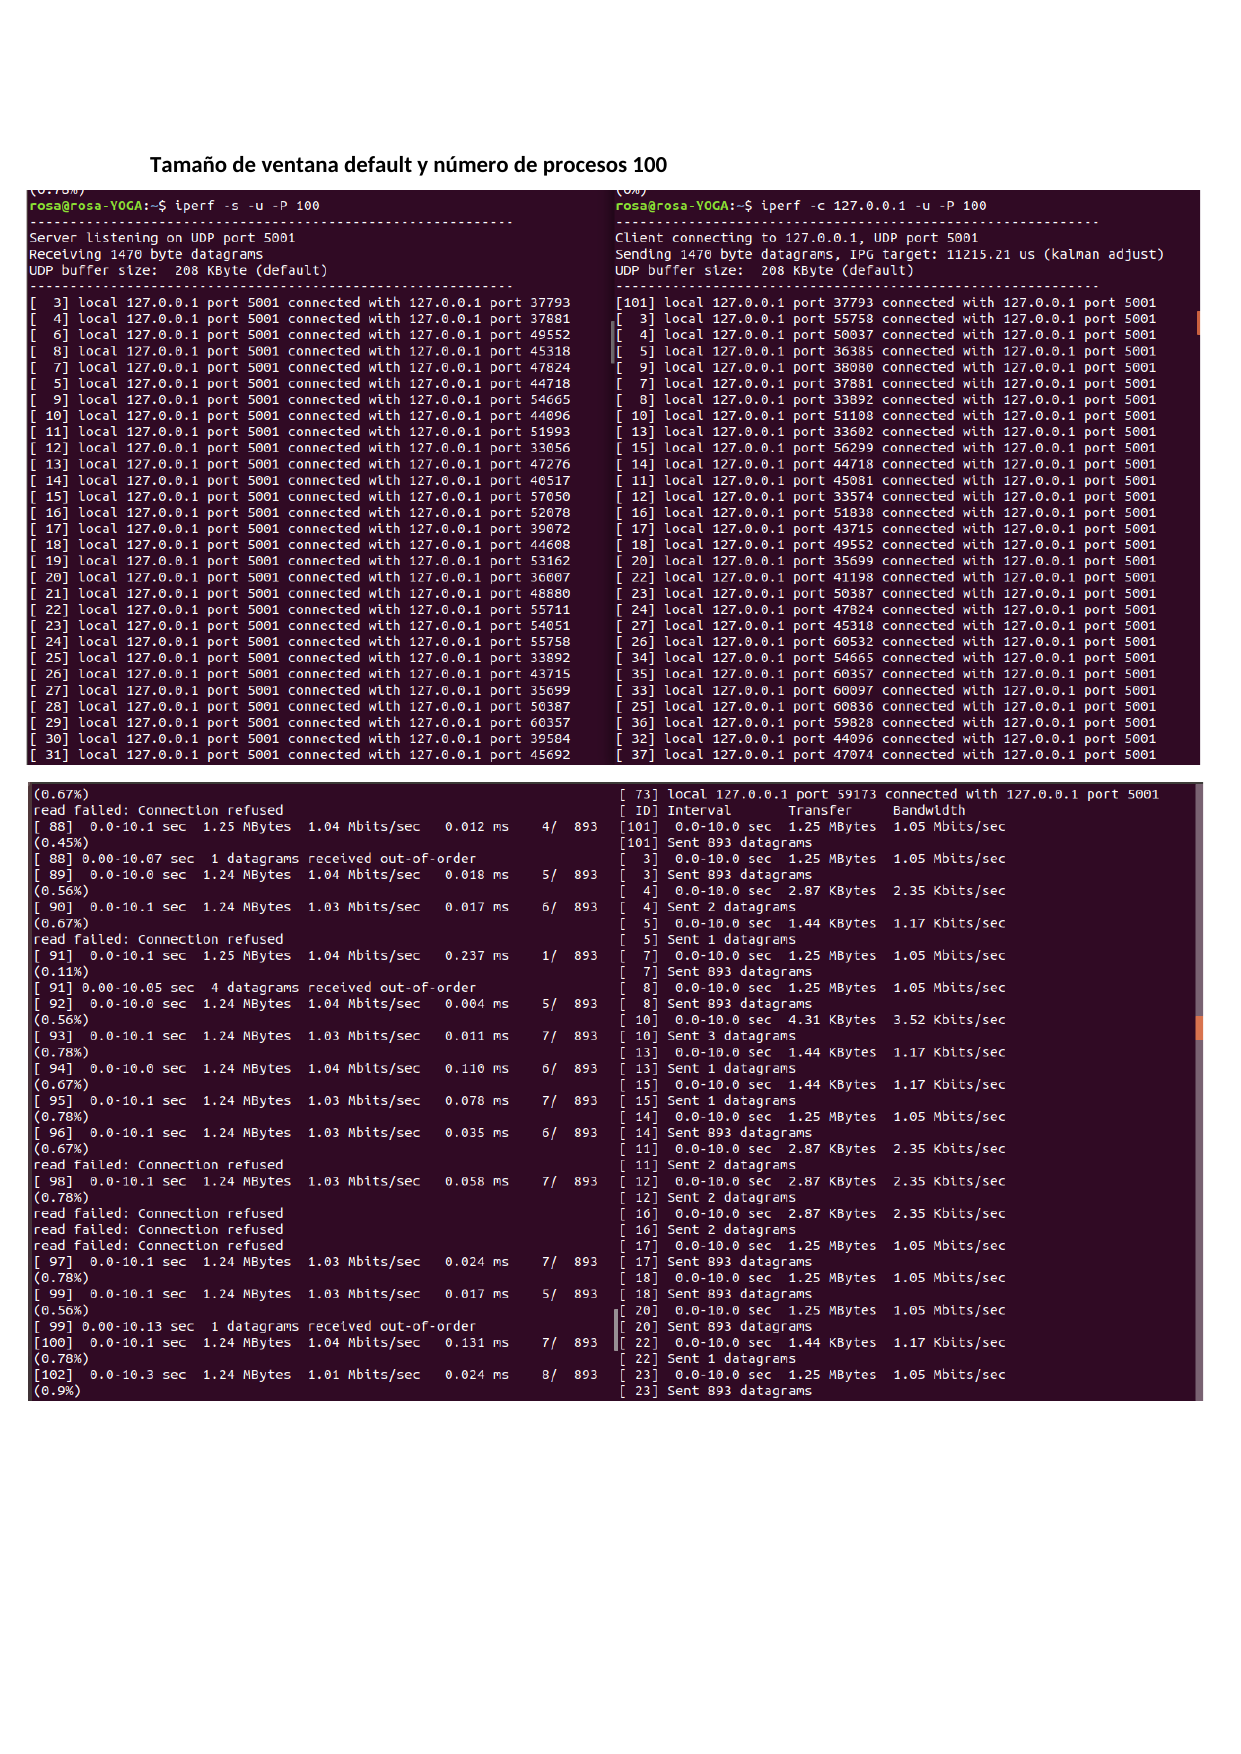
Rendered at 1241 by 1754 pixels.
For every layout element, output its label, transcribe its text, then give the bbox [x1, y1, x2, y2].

picture [26, 190, 1200, 765]
picture [28, 782, 1204, 1401]
text Tamaño de ventana default y número de procesos 100 [150, 150, 1090, 178]
